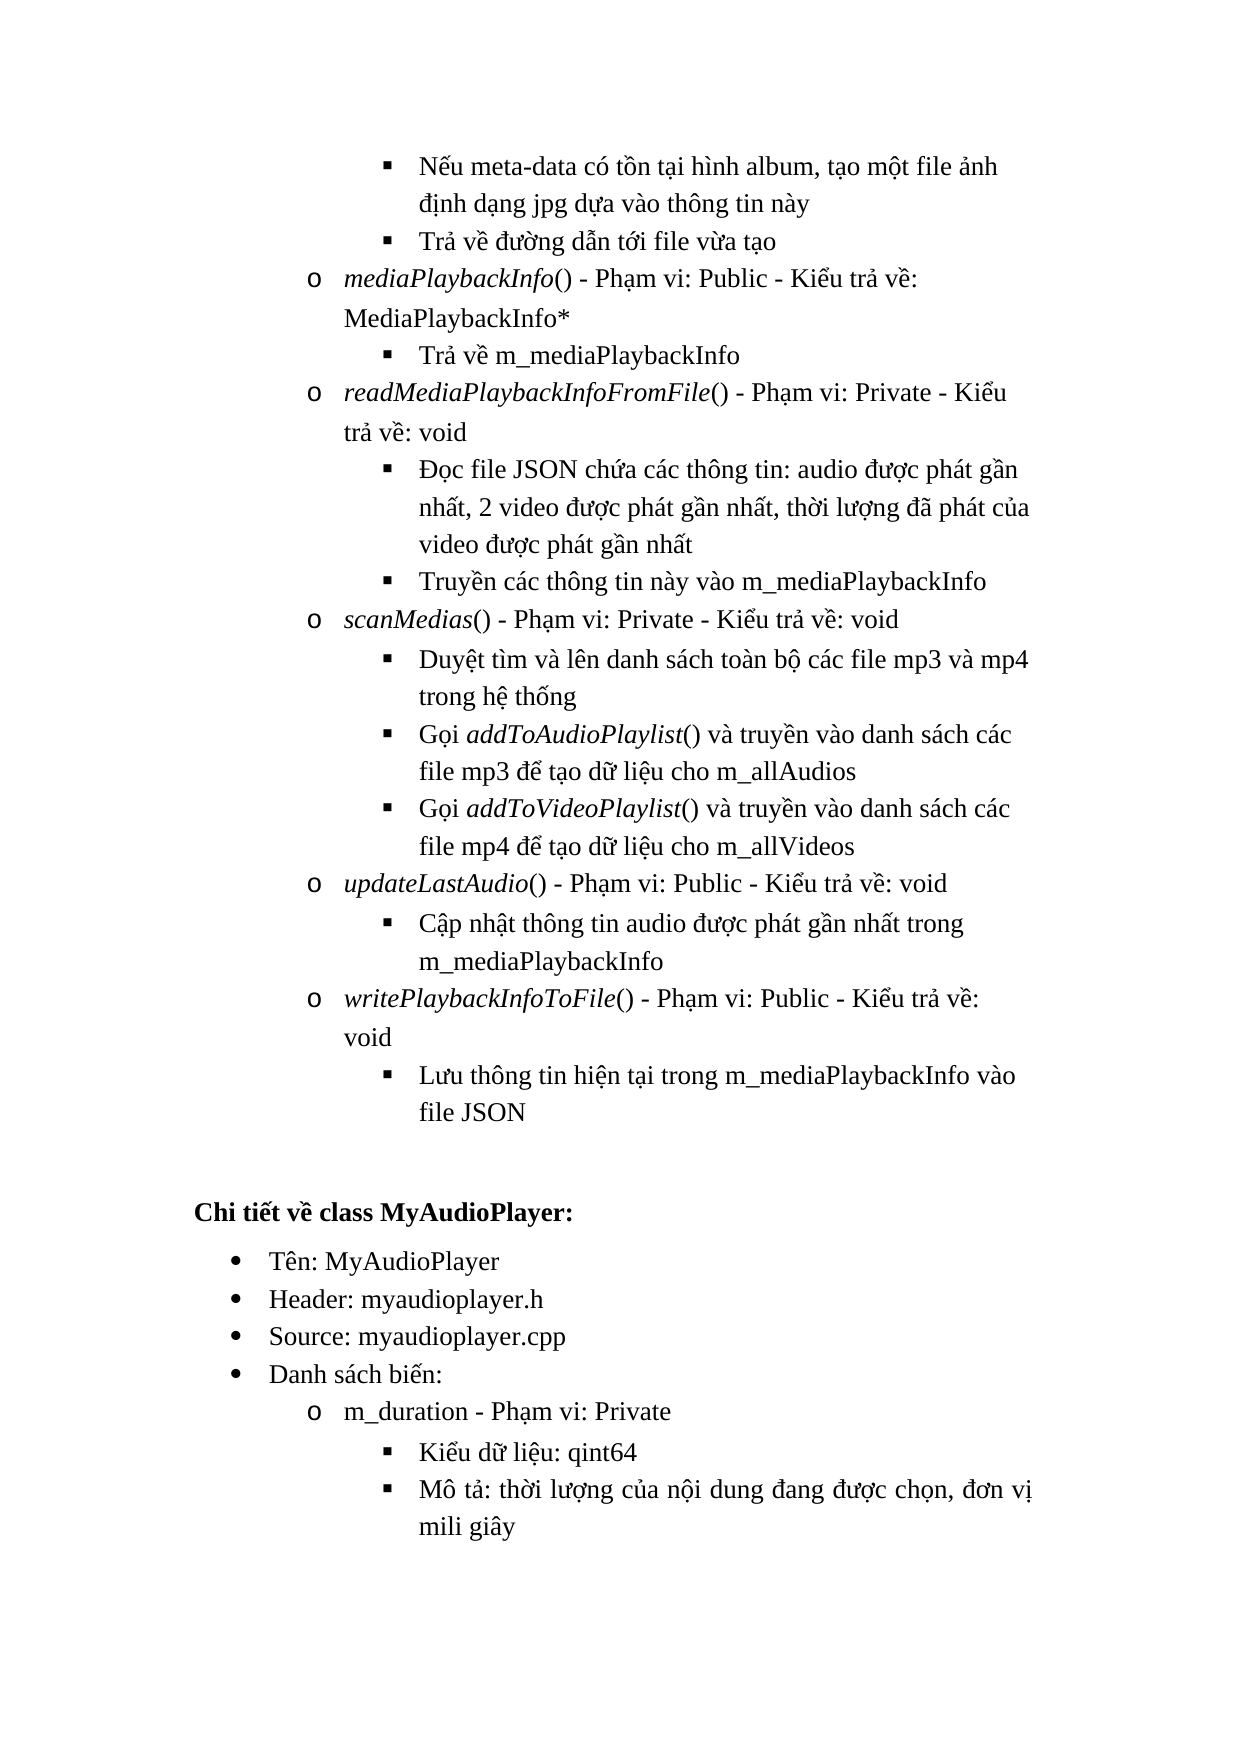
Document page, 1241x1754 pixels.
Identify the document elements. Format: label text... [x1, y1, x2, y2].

list Danh sách biến: [231, 1358, 1033, 1389]
list mediaPlaybackInfo() - Phạm vi: Public - Kiểu trả về: MediaPlaybackInfo* [306, 262, 1033, 333]
list Header: myaudioplayer.h [231, 1283, 1033, 1314]
list Mô tả: thời lượng của nội dung đang được chọn, đơn vị mili giây [381, 1473, 1033, 1542]
list Source: myaudioplayer.cpp [231, 1321, 1033, 1352]
list Tên: MyAudioPlayer [231, 1246, 1033, 1277]
list Nếu meta-data có tồn tại hình album, tạo một file ảnh định dạng jpg dựa vào thông tin này [381, 150, 1033, 218]
list updateLastAudio() - Phạm vi: Public - Kiểu trả về: void [306, 867, 1033, 901]
list Truyền các thông tin này vào m_mediaPlaybackInfo [381, 565, 1033, 597]
list Trả về đường dẫn tới file vừa tạo [381, 225, 1033, 256]
list Trả về m_mediaPlaybackInfo [381, 339, 1033, 370]
list Cập nhật thông tin audio được phát gần nhất trong m_mediaPlaybackInfo [381, 907, 1033, 976]
list m_duration - Phạm vi: Private [306, 1396, 1033, 1429]
list Kiểu dữ liệu: qint64 [381, 1436, 1033, 1467]
text Chi tiết về class MyAudioPlayer: [118, 1196, 1033, 1227]
list readMediaPlaybackInfoFromFile() - Phạm vi: Private - Kiểu trả về: void [306, 377, 1033, 447]
list writePlaybackInfoToFile() - Phạm vi: Public - Kiểu trả về: void [306, 982, 1033, 1053]
list Gọi addToAudioPlaylist() và truyền vào danh sách các file mp3 để tạo dữ liệu cho m_allAudios [381, 718, 1033, 786]
list Đọc file JSON chứa các thông tin: audio được phát gần nhất, 2 video được phát gần nhất, thời lượng đã phát của video được phát gần nhất [381, 453, 1033, 559]
list scanMedias() - Phạm vi: Private - Kiểu trả về: void [306, 603, 1033, 636]
list Lưu thông tin hiện tại trong m_mediaPlaybackInfo vào file JSON [381, 1059, 1033, 1127]
list Gọi addToVideoPlaylist() và truyền vào danh sách các file mp4 để tạo dữ liệu cho m_allVideos [381, 792, 1033, 861]
list Duyệt tìm và lên danh sách toàn bộ các file mp3 và mp4 trong hệ thống [381, 643, 1033, 712]
